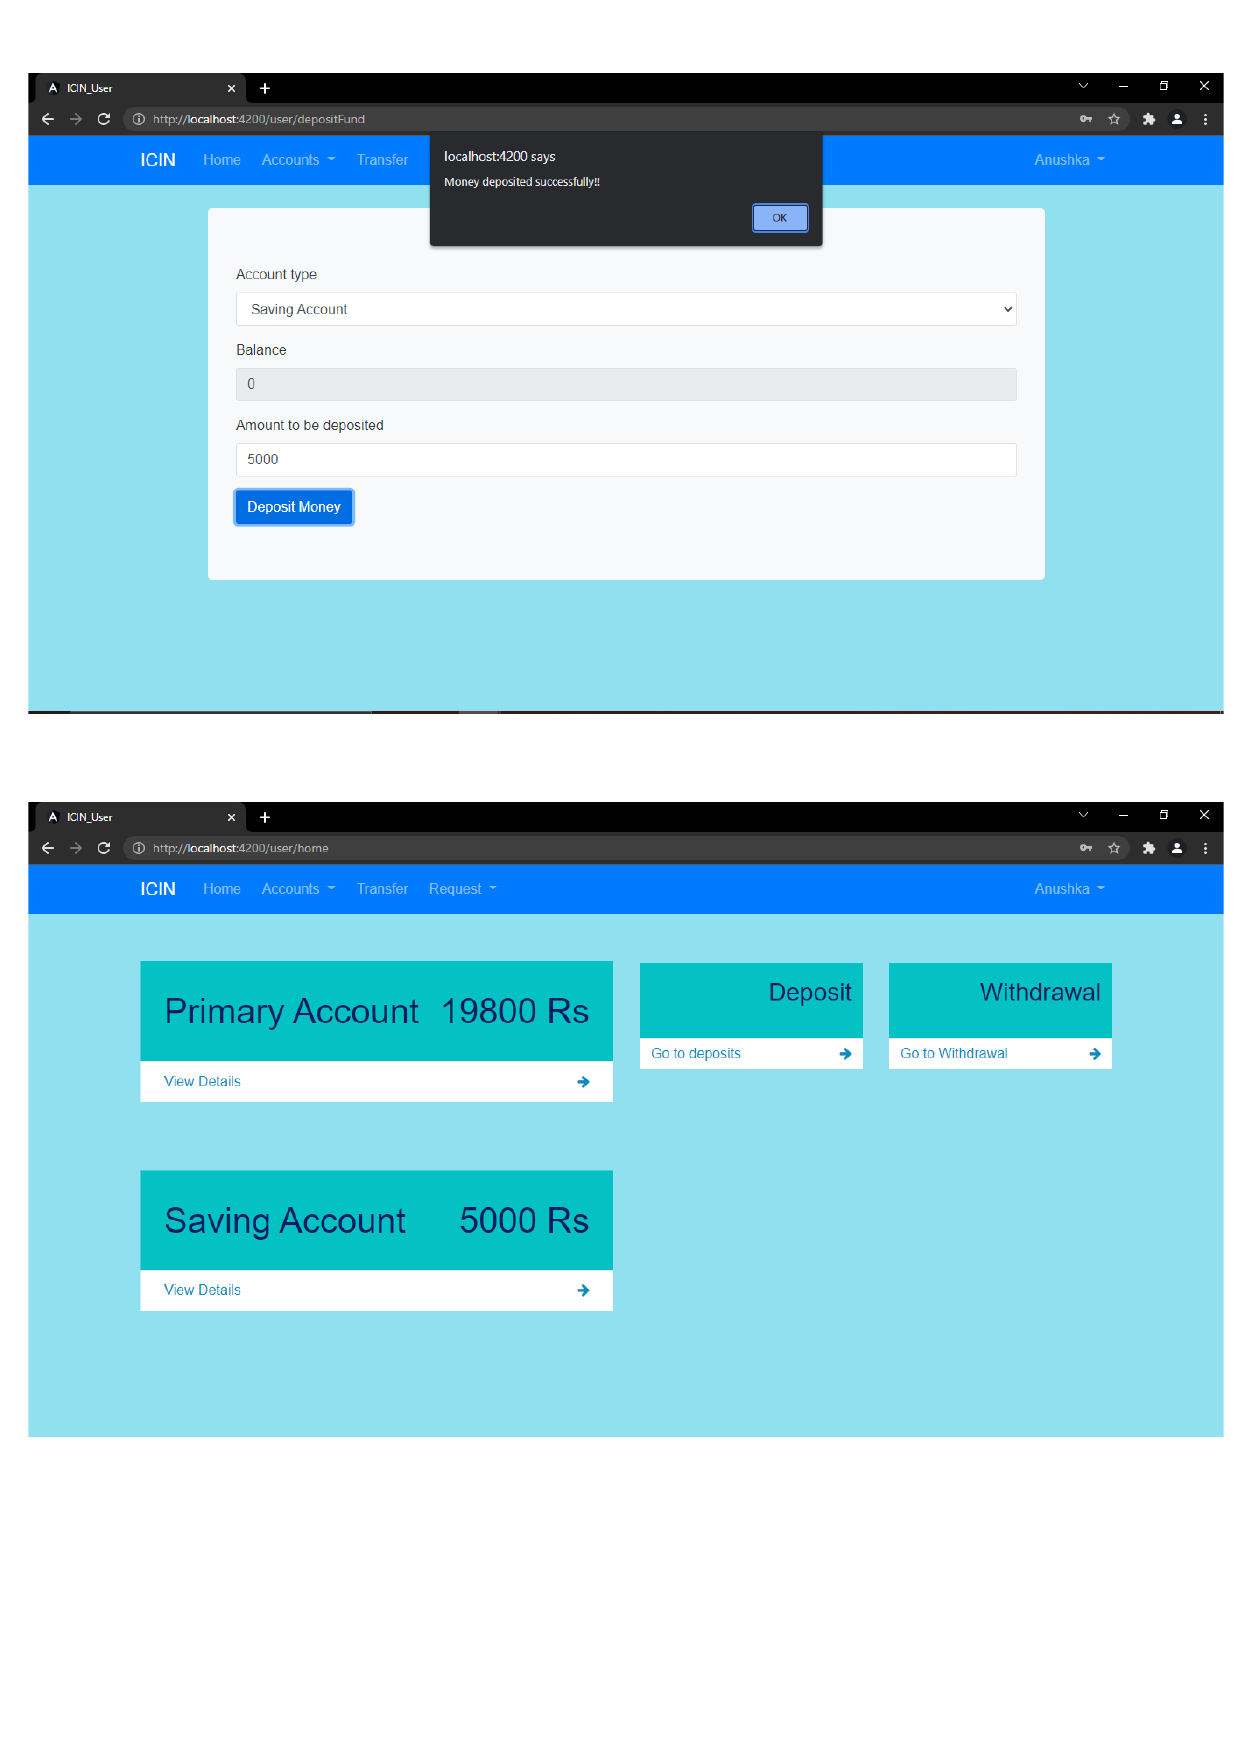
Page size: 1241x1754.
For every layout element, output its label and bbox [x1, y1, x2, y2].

picture [28, 802, 1224, 1437]
picture [28, 73, 1224, 714]
